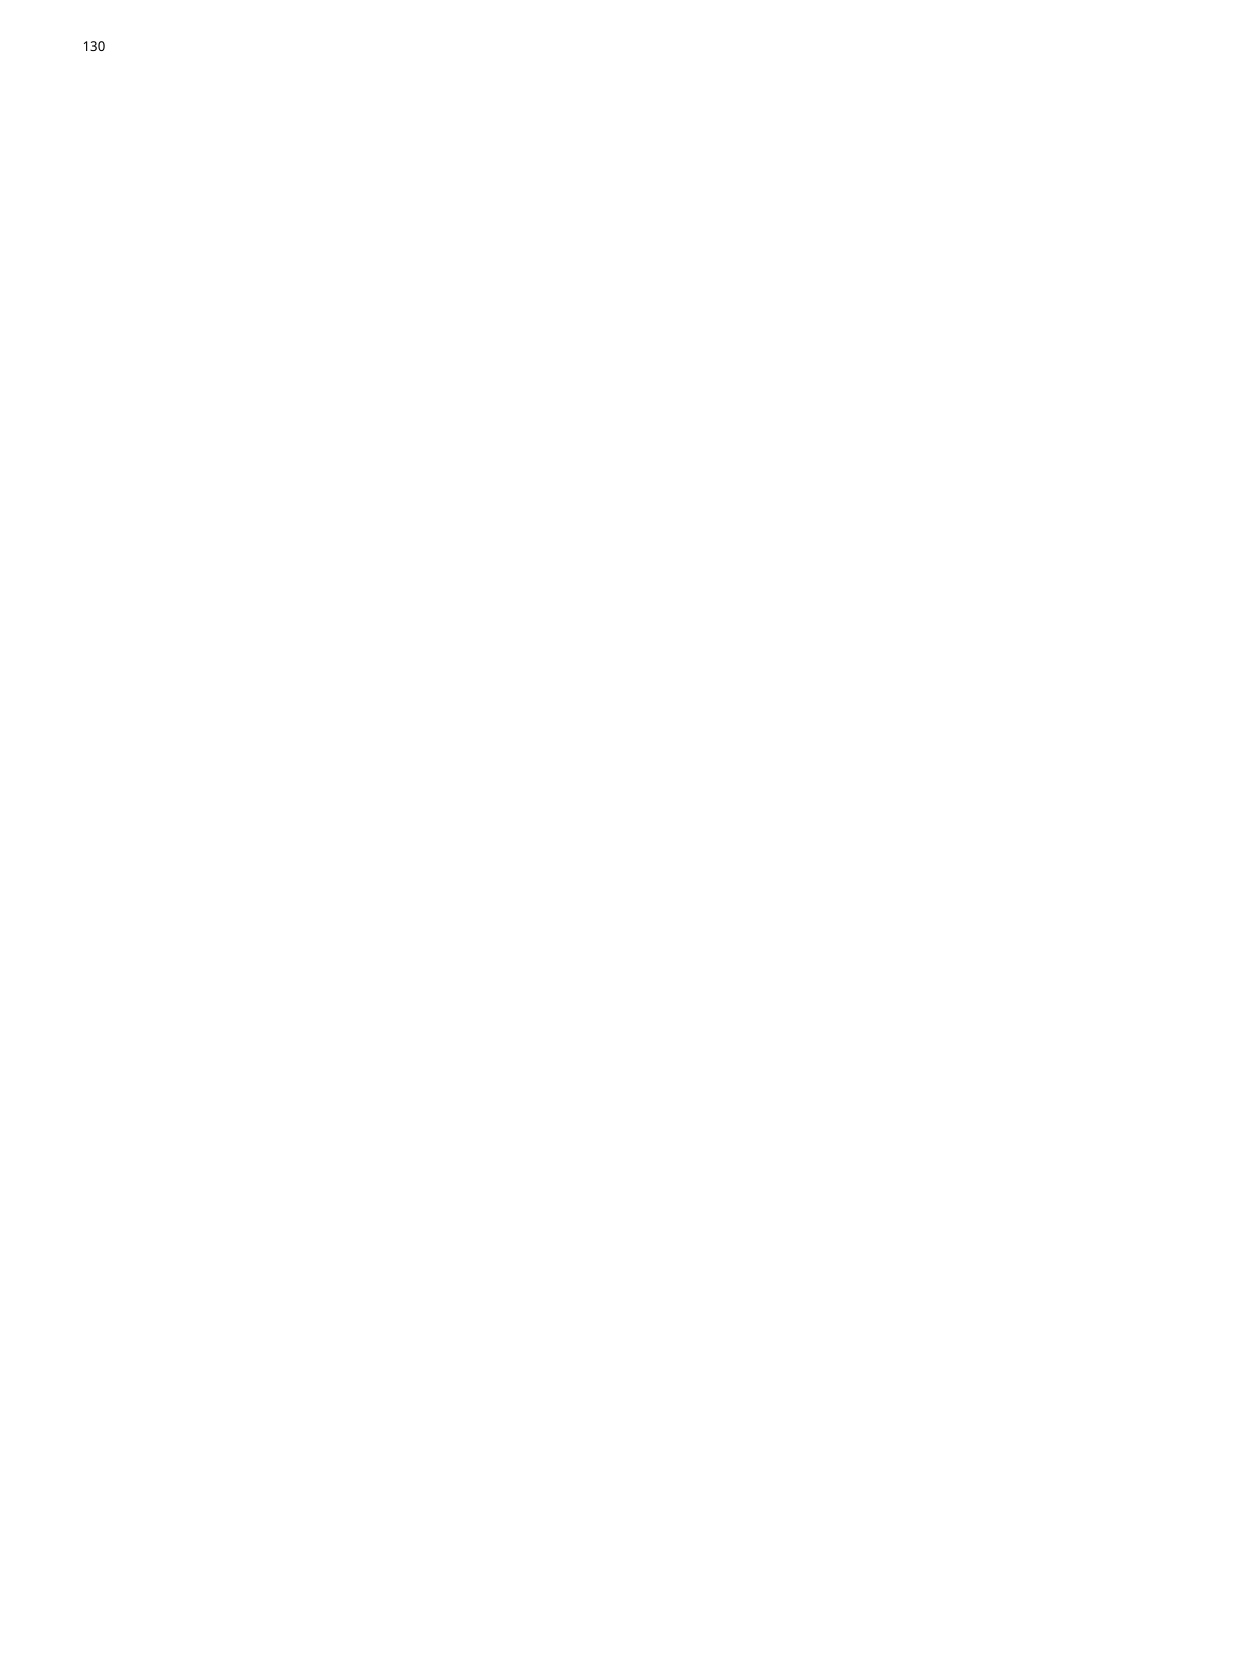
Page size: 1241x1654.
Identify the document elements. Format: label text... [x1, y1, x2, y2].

text 130 [82, 34, 1165, 56]
